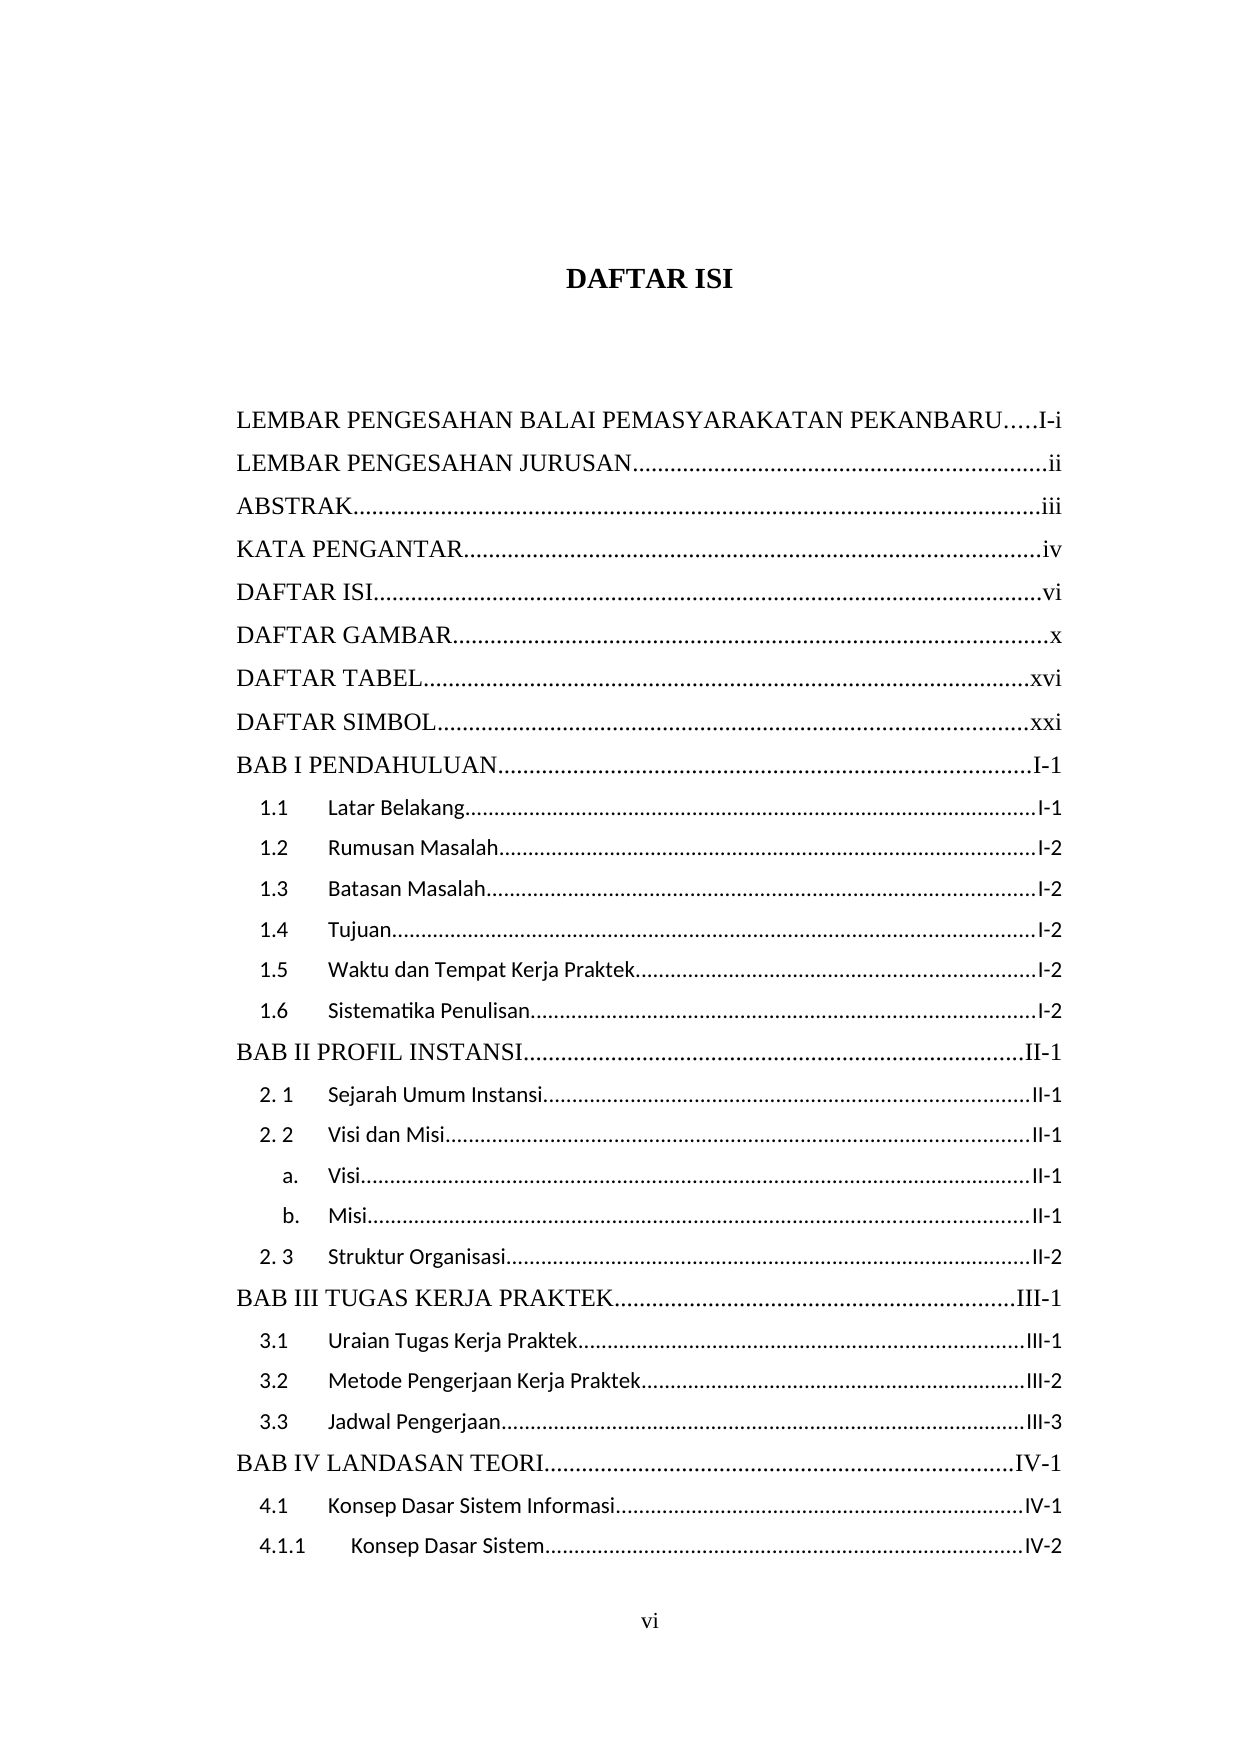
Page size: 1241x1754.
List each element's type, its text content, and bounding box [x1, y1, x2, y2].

subtitle DAFTAR ISI [236, 261, 1063, 295]
